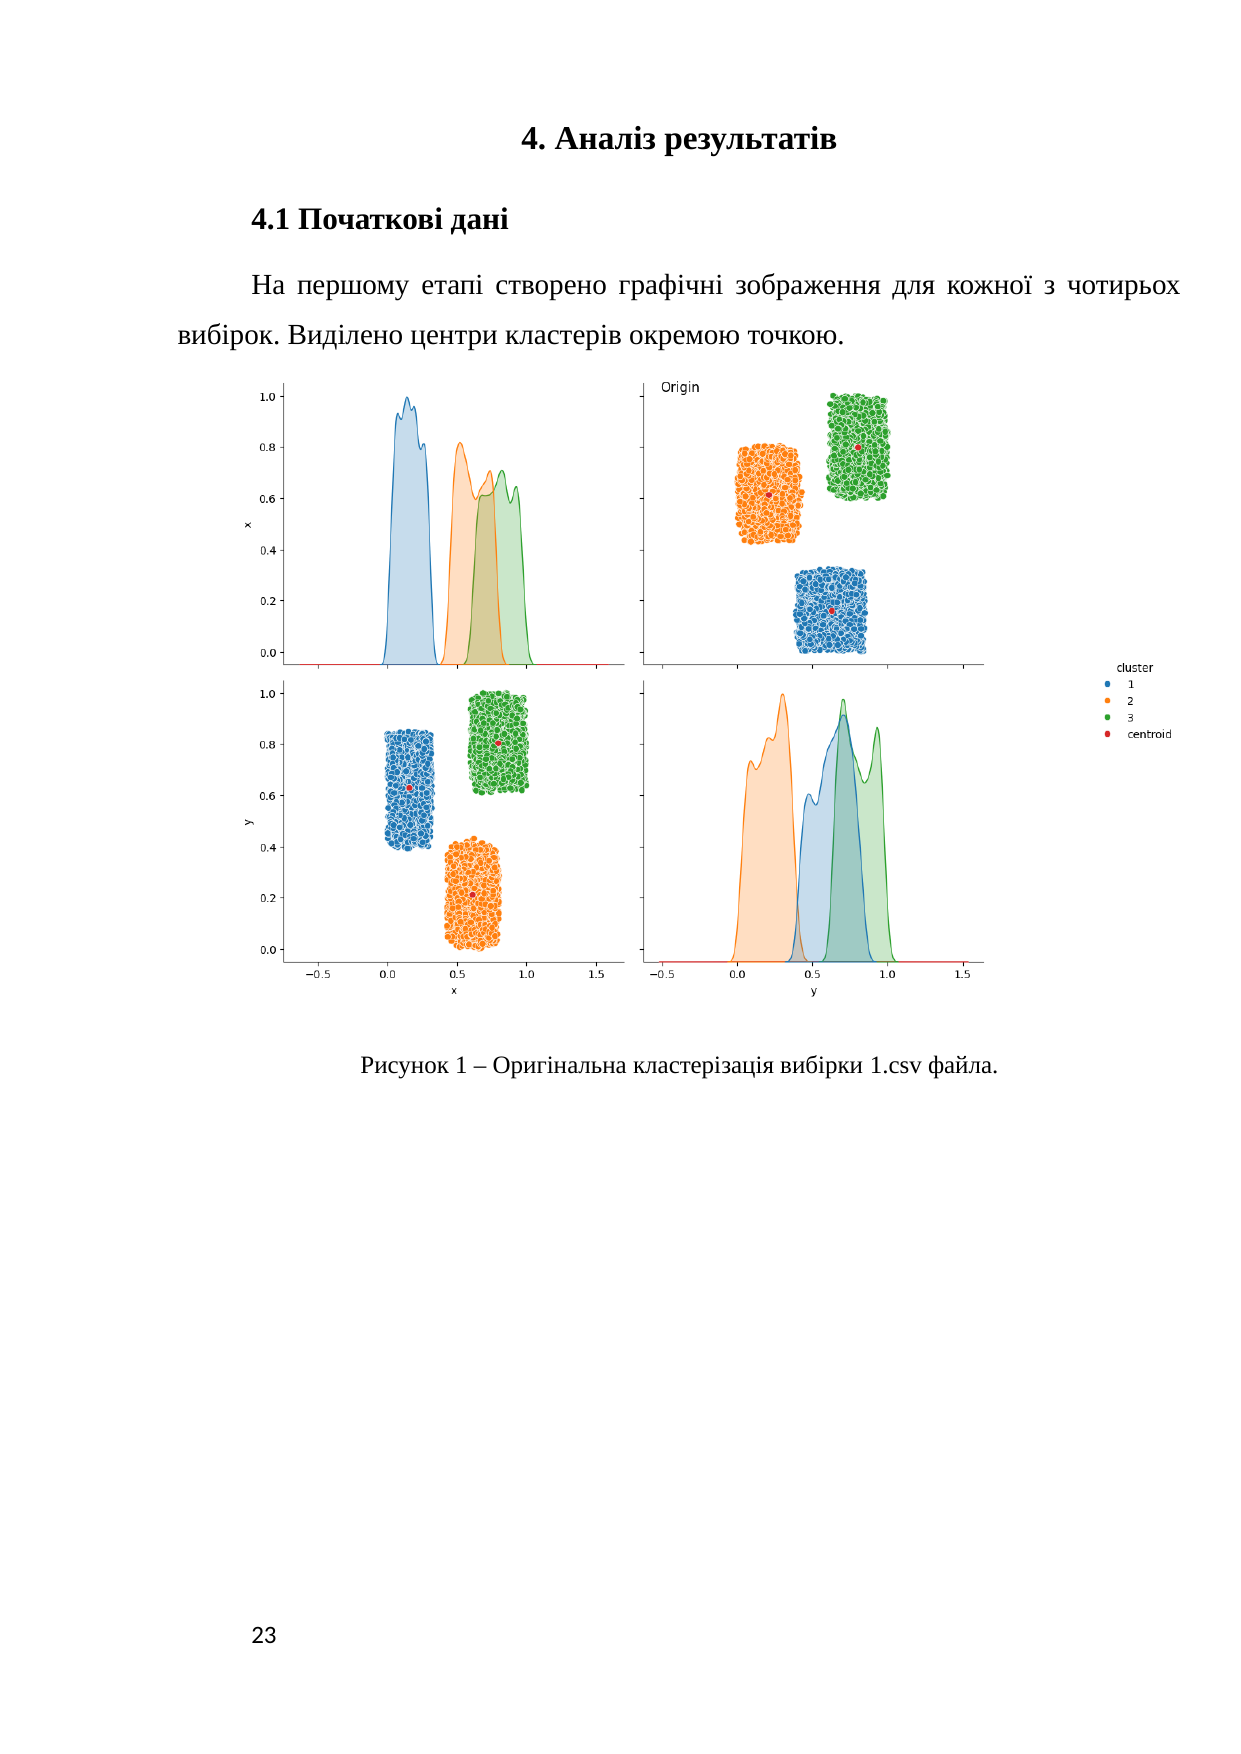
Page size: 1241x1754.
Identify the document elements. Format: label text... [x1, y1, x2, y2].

text 4.1 Початкові дані [177, 201, 1181, 237]
text На першому етапі створено графічні зображення для кожної з чотирьох вибірок. Виділено центри кластерів окремою точкою. [177, 267, 1181, 351]
picture [177, 367, 1182, 1035]
text Рисунок 1 – Оригінальна кластерізація вибірки 1.csv файла. [177, 1050, 1181, 1079]
list 4. Аналіз результатів [177, 118, 1181, 156]
